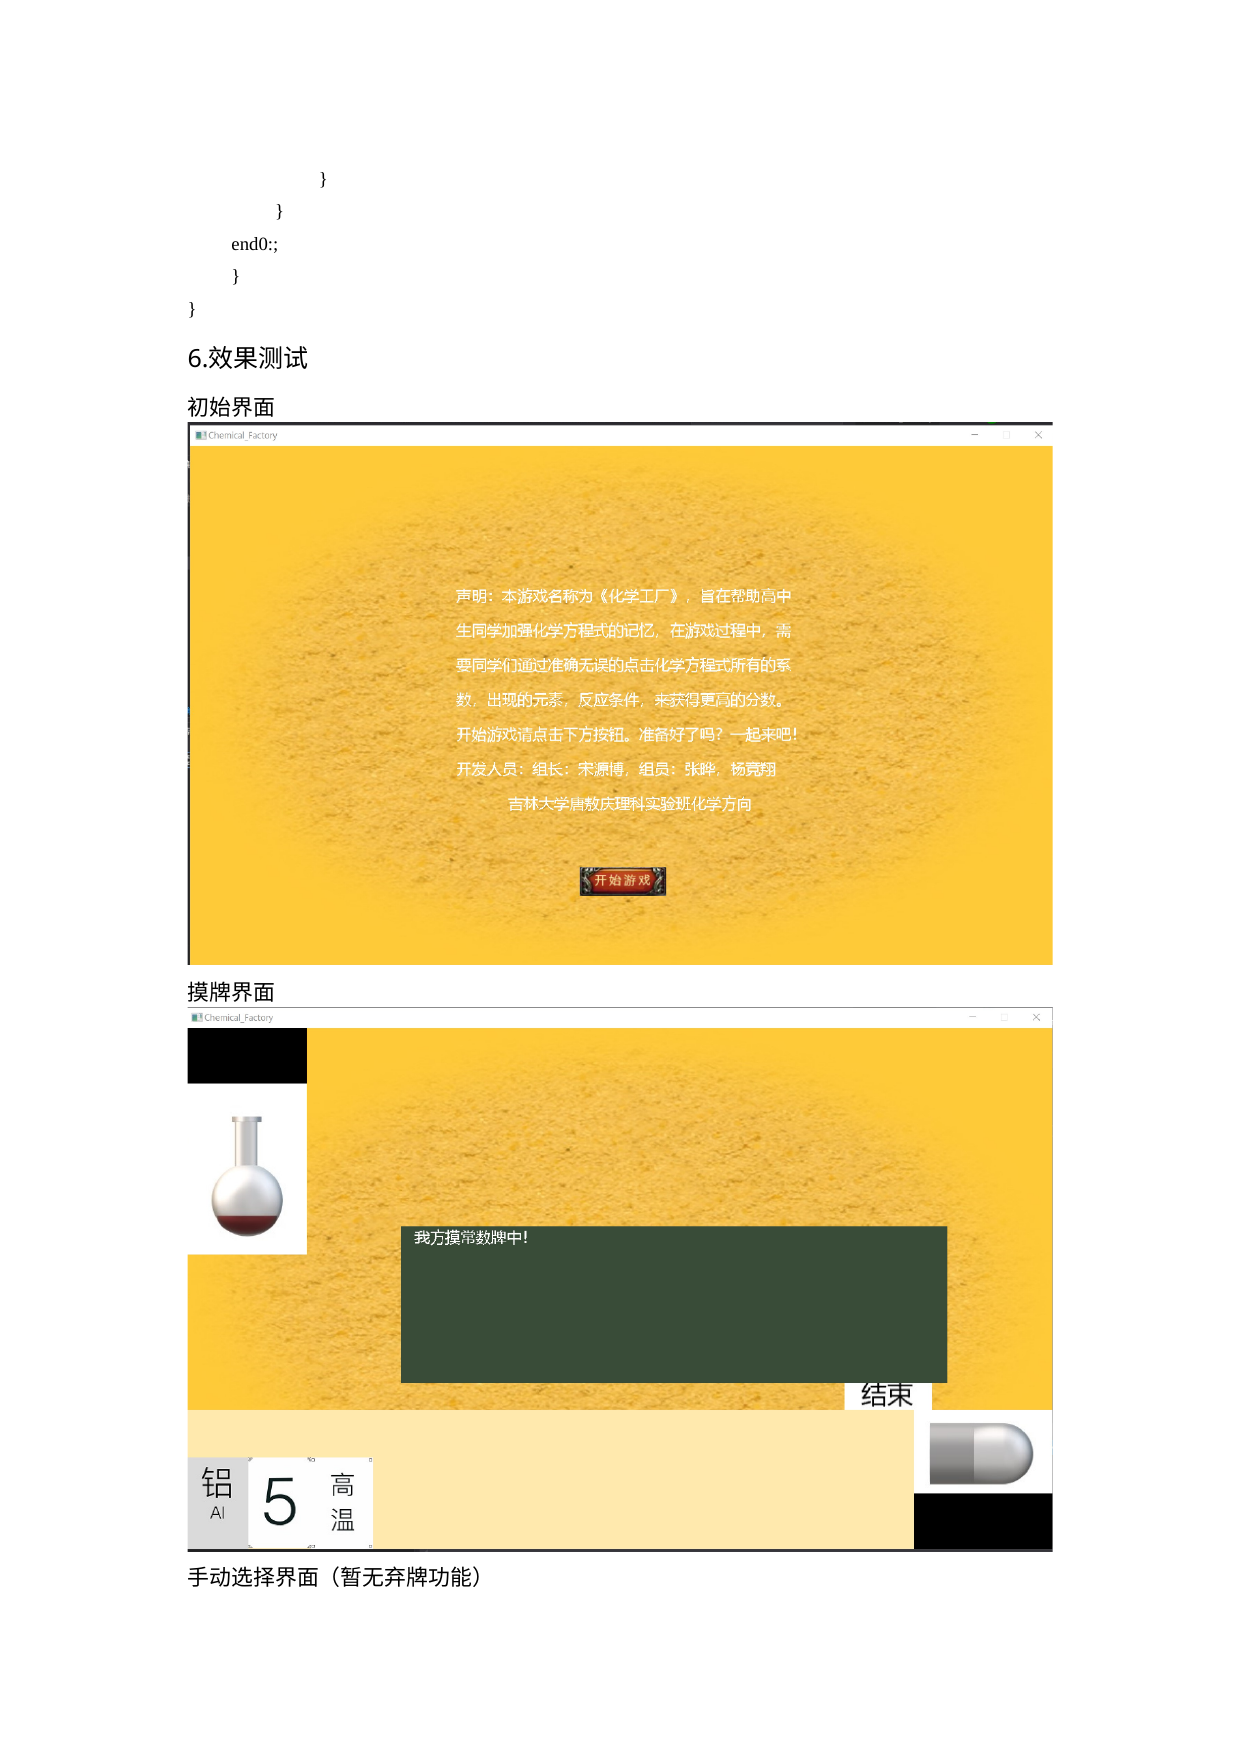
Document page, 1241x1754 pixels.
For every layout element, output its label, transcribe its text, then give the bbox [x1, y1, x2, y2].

text } [187, 292, 1053, 324]
text 手动选择界面（暂无弃牌功能） [187, 1559, 1053, 1592]
picture [187, 1007, 1053, 1552]
text end0:; [187, 227, 1053, 259]
picture [187, 422, 1053, 965]
text } [187, 194, 1053, 227]
text 初始界面 [187, 389, 1053, 422]
text } [187, 259, 1053, 292]
text 摸牌界面 [187, 974, 1053, 1007]
text 6.效果测试 [187, 324, 1053, 389]
text } [187, 162, 1053, 194]
